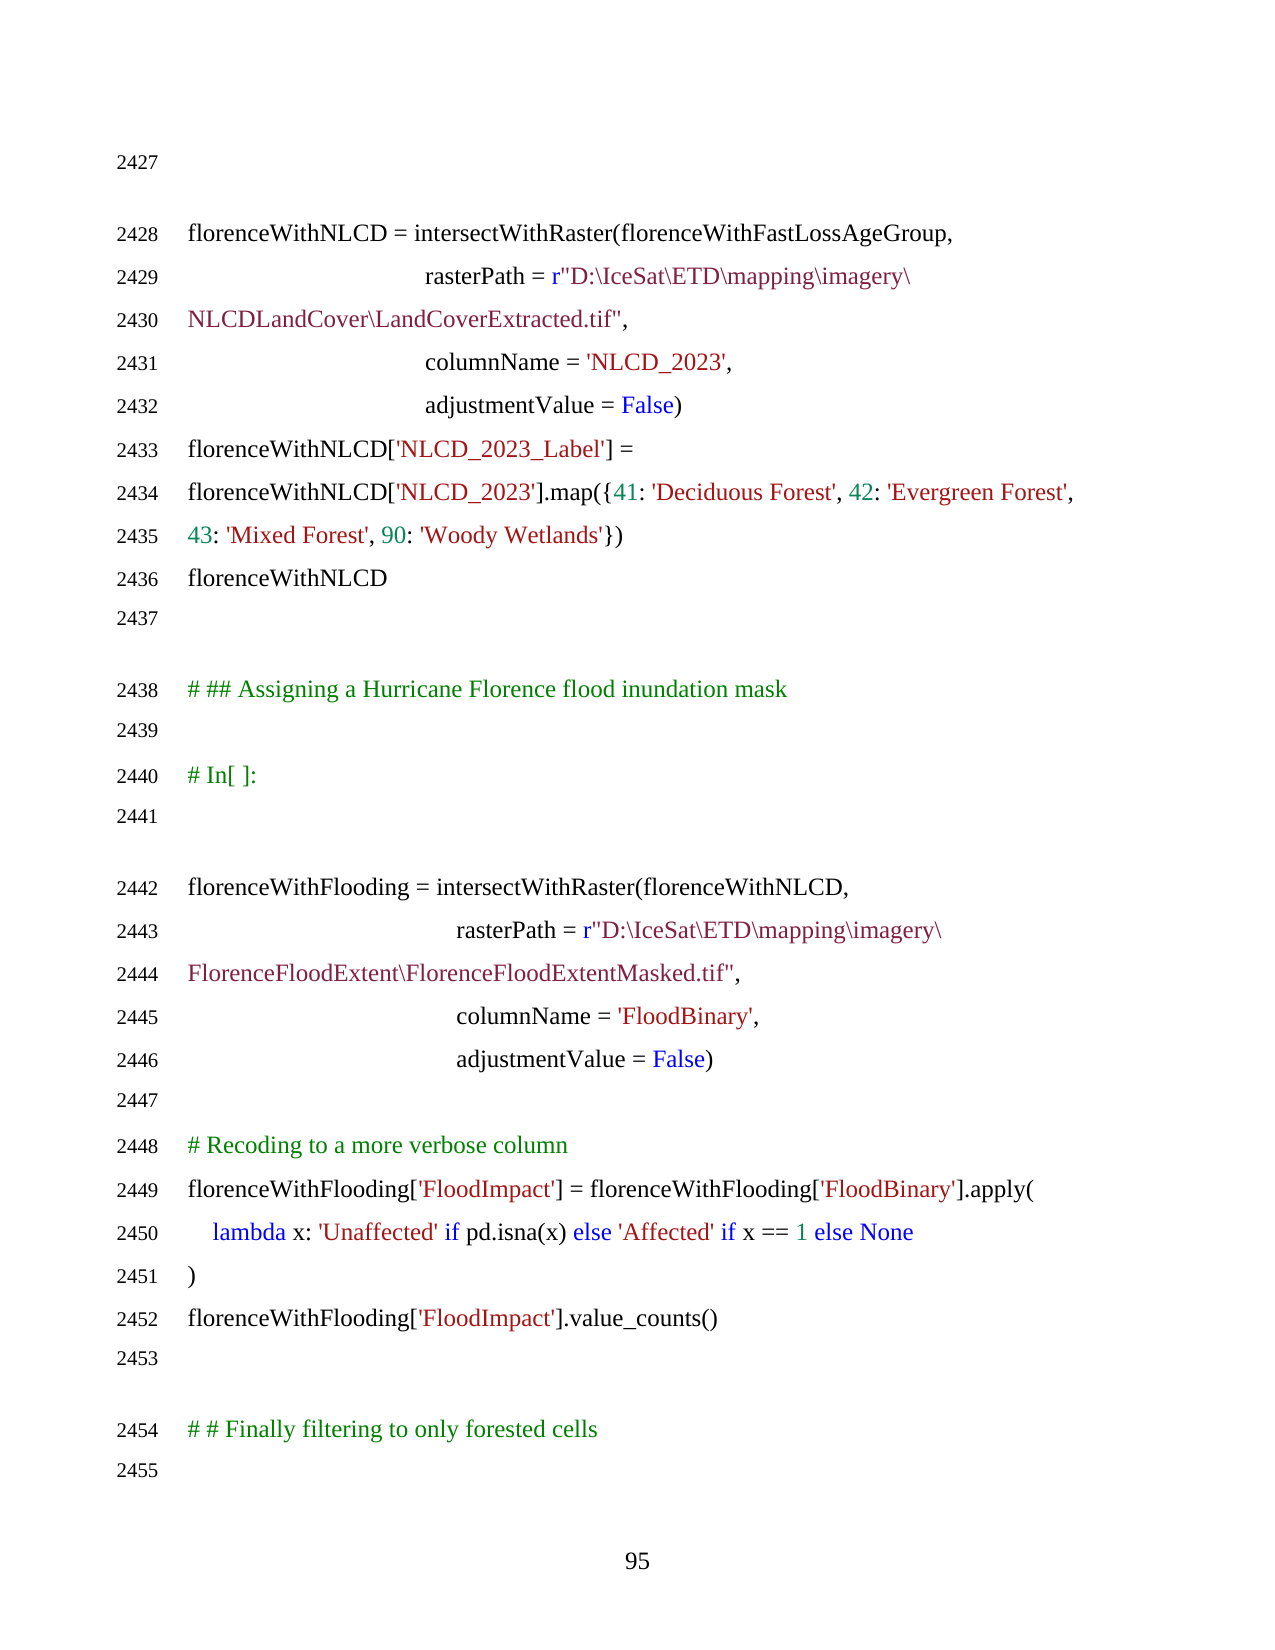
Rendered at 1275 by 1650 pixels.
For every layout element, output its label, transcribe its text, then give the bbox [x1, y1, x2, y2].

text florenceWithNLCD = intersectWithRaster(florenceWithFastLossAgeGroup, [187, 218, 1087, 247]
text adjustmentValue = False) [187, 1044, 1087, 1073]
text lambda x: 'Unaffected' if pd.isna(x) else 'Affected' if x == 1 else None [187, 1217, 1087, 1246]
text florenceWithFlooding['FloodImpact'] = florenceWithFlooding['FloodBinary'].apply( [187, 1174, 1087, 1202]
text # ## Assigning a Hurricane Florence flood inundation mask [187, 674, 1087, 703]
text # Recoding to a more verbose column [187, 1131, 1087, 1159]
text florenceWithFlooding = intersectWithRaster(florenceWithNLCD, [187, 872, 1087, 901]
text ) [187, 1260, 1087, 1289]
text columnName = 'FloodBinary', [187, 1001, 1087, 1030]
text # # Finally filtering to only forested cells [187, 1414, 1087, 1443]
text adjustmentValue = False) [187, 391, 1087, 419]
text # In[ ]: [187, 761, 1087, 789]
text columnName = 'NLCD_2023', [187, 347, 1087, 376]
text florenceWithFlooding['FloodImpact'].value_counts() [187, 1303, 1087, 1332]
text rasterPath = r"D:\IceSat\ETD\mapping\imagery\FlorenceFloodExtent\FlorenceFloodExtentMasked.tif", [187, 915, 1087, 987]
text florenceWithNLCD [187, 563, 1087, 592]
text florenceWithNLCD['NLCD_2023_Label'] = florenceWithNLCD['NLCD_2023'].map({41: 'Deciduous Forest', 42: 'Evergreen Forest', 43: 'Mixed Forest', 90: 'Woody Wetlands'}) [187, 434, 1087, 549]
text rasterPath = r"D:\IceSat\ETD\mapping\imagery\NLCDLandCover\LandCoverExtracted.tif", [187, 261, 1087, 333]
